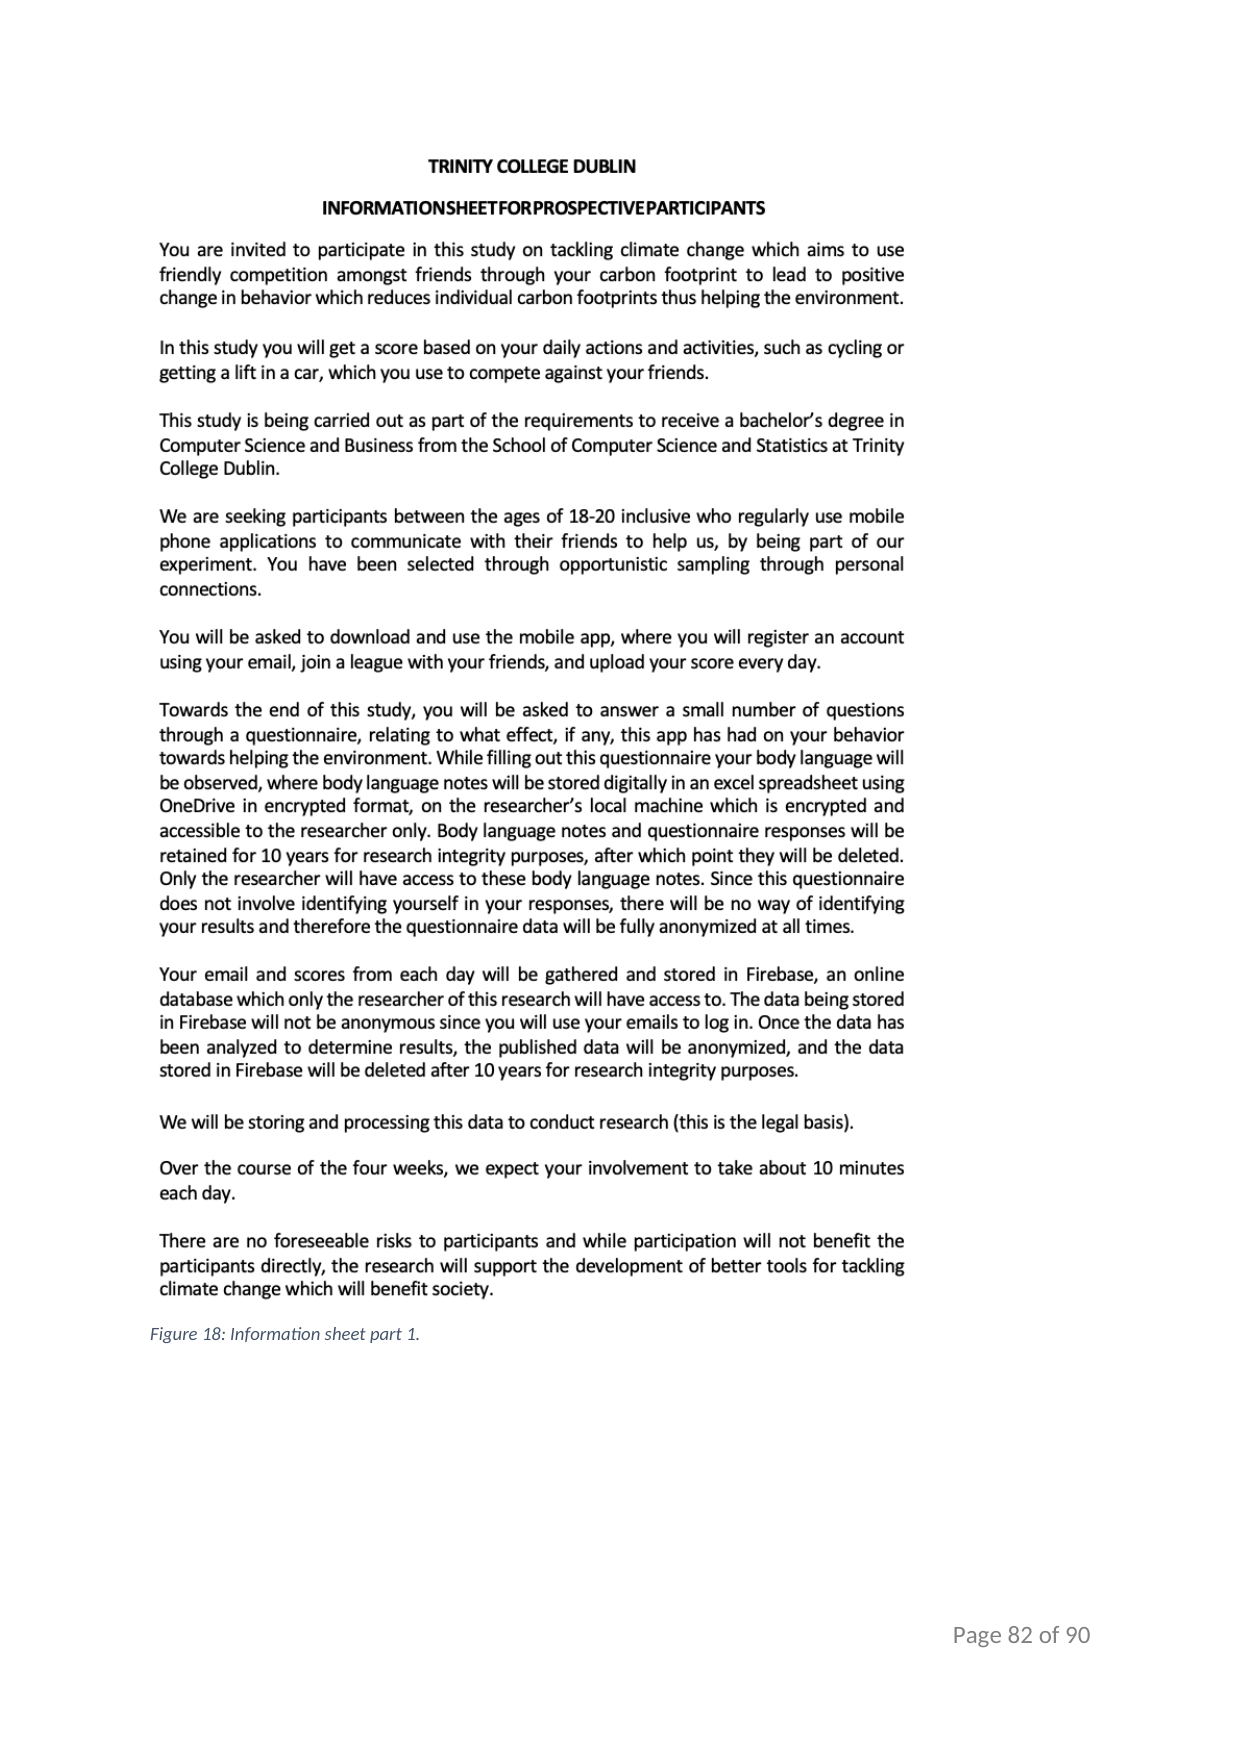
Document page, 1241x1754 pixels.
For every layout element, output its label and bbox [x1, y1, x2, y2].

picture [150, 150, 906, 1309]
